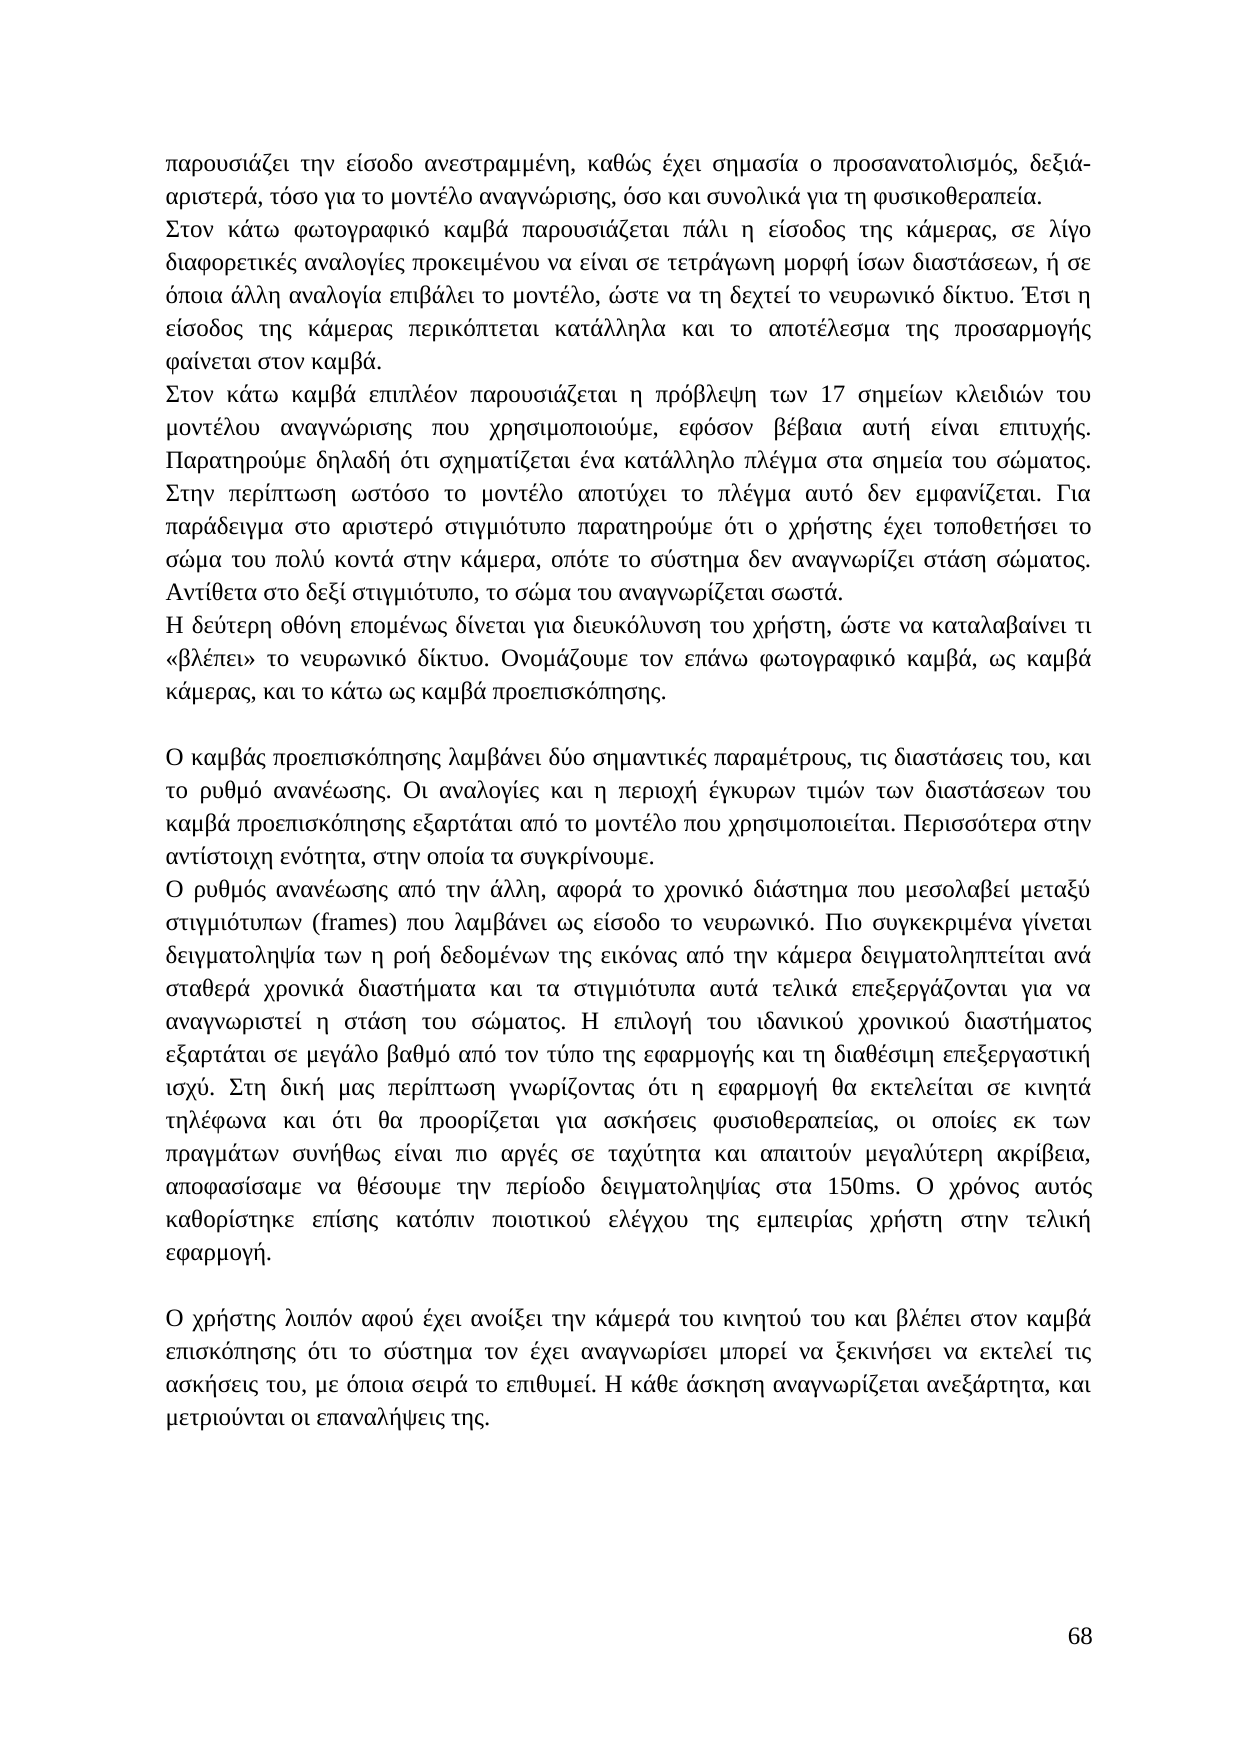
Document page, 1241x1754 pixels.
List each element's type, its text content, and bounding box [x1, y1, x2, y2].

text Σε αυτό το στάδιο στην οθόνη εμφανίζονται δύο φωτογραφικοί καμβάδες. Ο επάνω φωτογραφικός καμβάς εμφανίζει τη ροή δεδομένων (data stream) που λαμβάνει από την μπροστινή κάμερα (front or selfie camera). Αξίζει να σημειώσουμε ότι η κάμερα δε λειτουργεί όπως στις συνηθισμένες εφαρμογές, που λειτουργούν ως καθρέφτης, αλλά παρουσιάζει την είσοδο ανεστραμμένη, καθώς έχει σημασία ο προσανατολισμός, δεξιά-αριστερά, τόσο για το μοντέλο αναγνώρισης, όσο και συνολικά για τη φυσικοθεραπεία. [165, 148, 1092, 209]
text Στον κάτω καμβά επιπλέον παρουσιάζεται η πρόβλεψη των 17 σημείων κλειδιών του μοντέλου αναγνώρισης που χρησιμοποιούμε, εφόσον βέβαια αυτή είναι επιτυχής. Παρατηρούμε δηλαδή ότι σχηματίζεται ένα κατάλληλο πλέγμα στα σημεία του σώματος. Στην περίπτωση ωστόσο το μοντέλο αποτύχει το πλέγμα αυτό δεν εμφανίζεται. Για παράδειγμα στο αριστερό στιγμιότυπο παρατηρούμε ότι ο χρήστης έχει τοποθετήσει το σώμα του πολύ κοντά στην κάμερα, οπότε το σύστημα δεν αναγνωρίζει στάση σώματος. Αντίθετα στο δεξί στιγμιότυπο, το σώμα του αναγνωρίζεται σωστά. [165, 379, 1092, 606]
text Η δεύτερη οθόνη επομένως δίνεται για διευκόλυνση του χρήστη, ώστε να καταλαβαίνει τι «βλέπει» το νευρωνικό δίκτυο. Ονομάζουμε τον επάνω φωτογραφικό καμβά, ως καμβά κάμερας, και το κάτω ως καμβά προεπισκόπησης. [165, 610, 1092, 705]
text Ο χρήστης λοιπόν αφού έχει ανοίξει την κάμερά του κινητού του και βλέπει στον καμβά επισκόπησης ότι το σύστημα τον έχει αναγνωρίσει μπορεί να ξεκινήσει να εκτελεί τις ασκήσεις του, με όποια σειρά το επιθυμεί. Η κάθε άσκηση αναγνωρίζεται ανεξάρτητα, και μετριούνται οι επαναλήψεις της. [165, 1303, 1092, 1431]
text Ο ρυθμός ανανέωσης από την άλλη, αφορά το χρονικό διάστημα που μεσολαβεί μεταξύ στιγμιότυπων (frames) που λαμβάνει ως είσοδο το νευρωνικό. Πιο συγκεκριμένα γίνεται δειγματοληψία των η ροή δεδομένων της εικόνας από την κάμερα δειγματοληπτείται ανά σταθερά χρονικά διαστήματα και τα στιγμιότυπα αυτά τελικά επεξεργάζονται για να αναγνωριστεί η στάση του σώματος. Η επιλογή του ιδανικού χρονικού διαστήματος εξαρτάται σε μεγάλο βαθμό από τον τύπο της εφαρμογής και τη διαθέσιμη επεξεργαστική ισχύ. Στη δική μας περίπτωση γνωρίζοντας ότι η εφαρμογή θα εκτελείται σε κινητά τηλέφωνα και ότι θα προορίζεται για ασκήσεις φυσιοθεραπείας, οι οποίες εκ των πραγμάτων συνήθως είναι πιο αργές σε ταχύτητα και απαιτούν μεγαλύτερη ακρίβεια, αποφασίσαμε να θέσουμε την περίοδο δειγματοληψίας στα 150ms. Ο χρόνος αυτός καθορίστηκε επίσης κατόπιν ποιοτικού ελέγχου της εμπειρίας χρήστη στην τελική εφαρμογή. [165, 874, 1092, 1266]
text Στον κάτω φωτογραφικό καμβά παρουσιάζεται πάλι η είσοδος της κάμερας, σε λίγο διαφορετικές αναλογίες προκειμένου να είναι σε τετράγωνη μορφή ίσων διαστάσεων, ή σε όποια άλλη αναλογία επιβάλει το μοντέλο, ώστε να τη δεχτεί το νευρωνικό δίκτυο. Έτσι η είσοδος της κάμερας περικόπτεται κατάλληλα και το αποτέλεσμα της προσαρμογής φαίνεται στον καμβά. [165, 214, 1092, 374]
text Ο καμβάς προεπισκόπησης λαμβάνει δύο σημαντικές παραμέτρους, τις διαστάσεις του, και το ρυθμό ανανέωσης. Οι αναλογίες και η περιοχή έγκυρων τιμών των διαστάσεων του καμβά προεπισκόπησης εξαρτάται από το μοντέλο που χρησιμοποιείται. Περισσότερα στην αντίστοιχη ενότητα, στην οποία τα συγκρίνουμε. [165, 742, 1092, 870]
